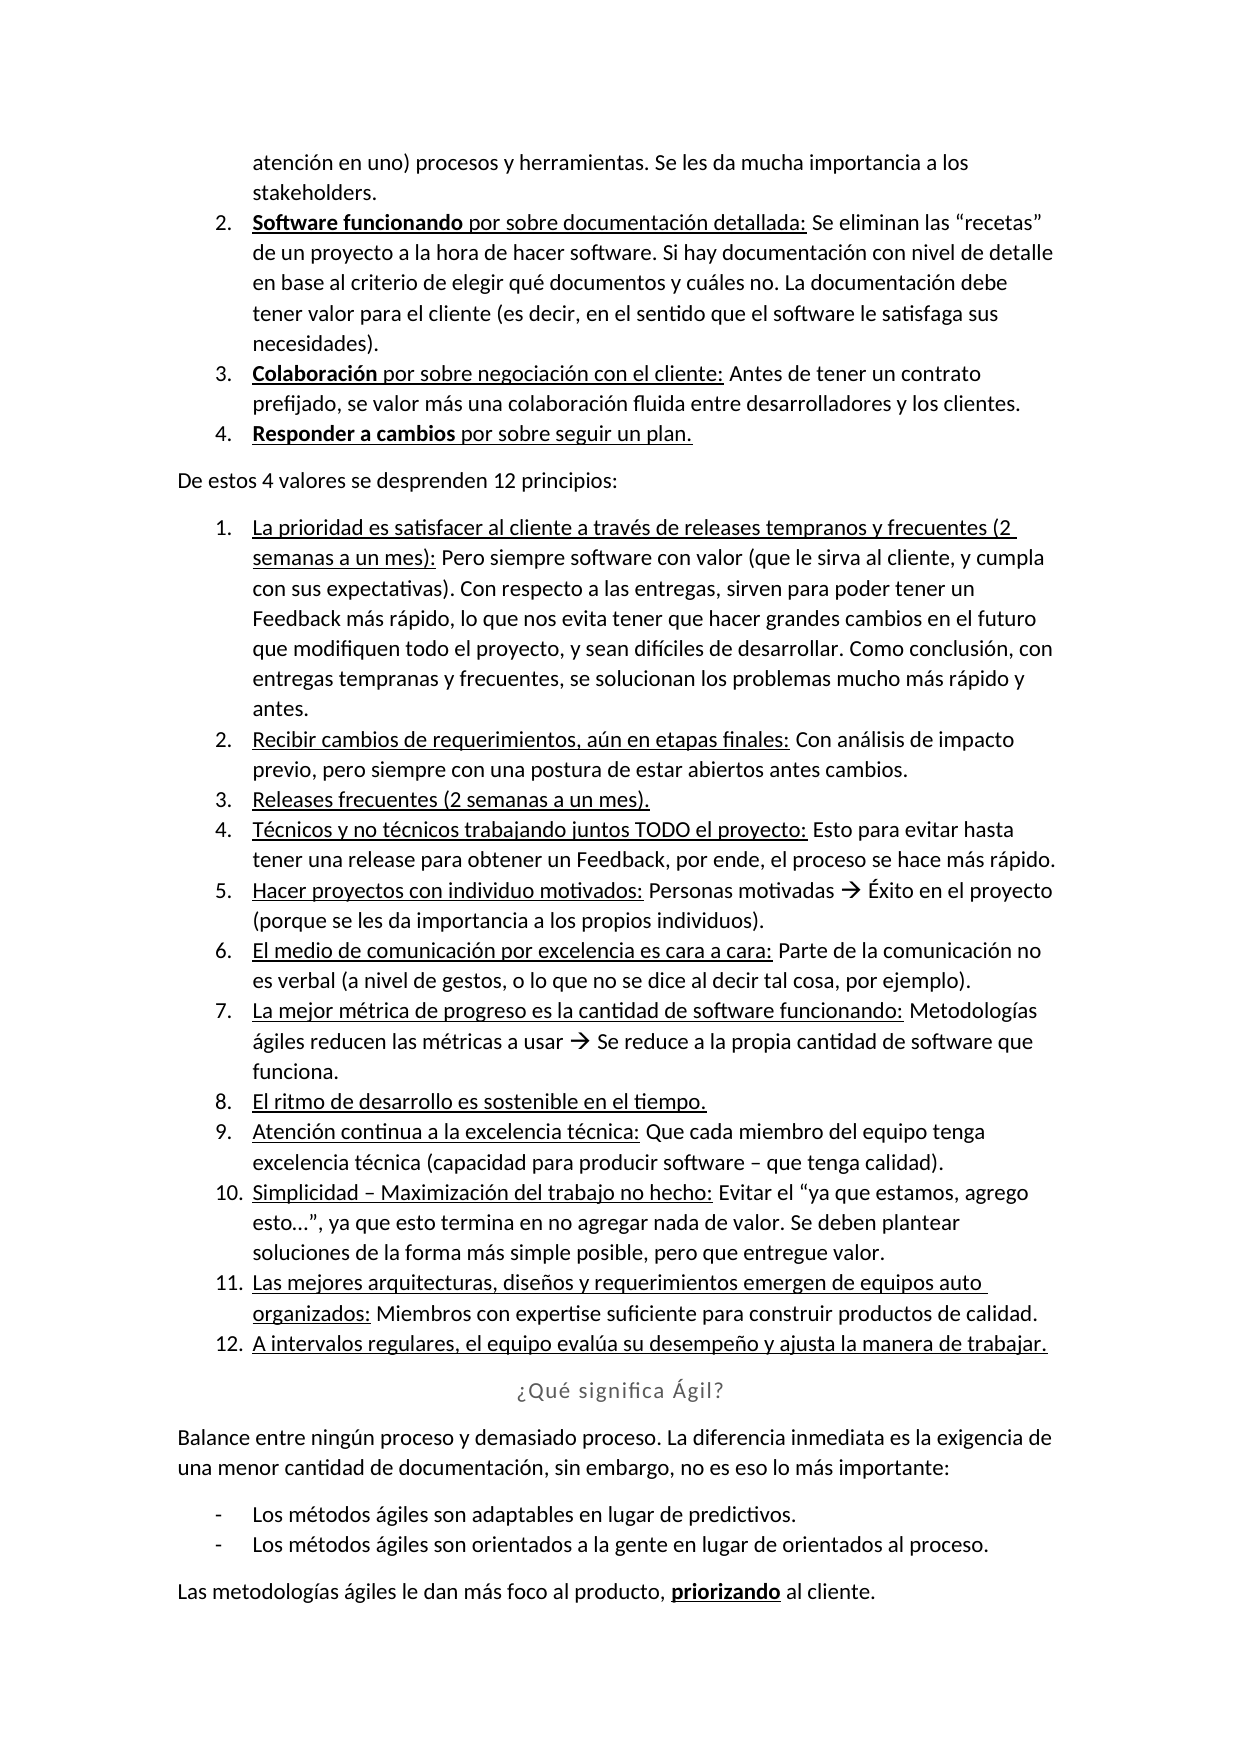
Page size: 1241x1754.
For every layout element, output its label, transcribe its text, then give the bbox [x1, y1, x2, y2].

list Los métodos ágiles son orientados a la gente en lugar de orientados al proceso. [215, 1530, 1063, 1558]
list Simplicidad – Maximización del trabajo no hecho: Evitar el “ya que estamos, agrego esto…”, ya que esto termina en no agregar nada de valor. Se deben plantear soluciones de la forma más simple posible, pero que entregue valor. [215, 1178, 1063, 1266]
list Recibir cambios de requerimientos, aún en etapas finales: Con análisis de impacto previo, pero siempre con una postura de estar abiertos antes cambios. [215, 725, 1063, 783]
list Los métodos ágiles son adaptables en lugar de predictivos. [215, 1500, 1063, 1528]
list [215, 148, 1063, 206]
list Las mejores arquitecturas, diseños y requerimientos emergen de equipos auto organizados: Miembros con expertise suficiente para construir productos de calidad. [215, 1268, 1063, 1327]
list Atención continua a la excelencia técnica: Que cada miembro del equipo tenga excelencia técnica (capacidad para producir software – que tenga calidad). [215, 1117, 1063, 1176]
list A intervalos regulares, el equipo evalúa su desempeño y ajusta la manera de trabajar. [215, 1329, 1063, 1357]
list El medio de comunicación por excelencia es cara a cara: Parte de la comunicación no es verbal (a nivel de gestos, o lo que no se dice al decir tal cosa, por ejemplo). [215, 936, 1063, 994]
list La mejor métrica de progreso es la cantidad de software funcionando: Metodologías ágiles reducen las métricas a usar Se reduce a la propia cantidad de software que funciona. [215, 997, 1063, 1085]
list Software funcionando por sobre documentación detallada: Se eliminan las “recetas” de un proyecto a la hora de hacer software. Si hay documentación con nivel de detalle en base al criterio de elegir qué documentos y cuáles no. La documentación debe tener valor para el cliente (es decir, en el sentido que el software le satisfaga sus necesidades). [215, 208, 1063, 357]
list Responder a cambios por sobre seguir un plan. [215, 419, 1063, 447]
list Releases frecuentes (2 semanas a un mes). [215, 785, 1063, 813]
list Hacer proyectos con individuo motivados: Personas motivadas Éxito en el proyecto (porque se les da importancia a los propios individuos). [215, 876, 1063, 934]
list Colaboración por sobre negociación con el cliente: Antes de tener un contrato prefijado, se valor más una colaboración fluida entre desarrolladores y los clientes. [215, 359, 1063, 417]
text Las metodologías ágiles le dan más foco al producto, priorizando al cliente. [177, 1577, 1063, 1605]
text Balance entre ningún proceso y demasiado proceso. La diferencia inmediata es la exigencia de una menor cantidad de documentación, sin embargo, no es eso lo más importante: [177, 1423, 1063, 1481]
subtitle ¿Qué significa Ágil? [177, 1376, 1063, 1404]
list El ritmo de desarrollo es sostenible en el tiempo. [215, 1087, 1063, 1115]
text De estos 4 valores se desprenden 12 principios: [177, 466, 1063, 494]
list La prioridad es satisfacer al cliente a través de releases tempranos y frecuentes (2 semanas a un mes): Pero siempre software con valor (que le sirva al cliente, y cumpla con sus expectativas). Con respecto a las entregas, sirven para poder tener un Feedback más rápido, lo que nos evita tener que hacer grandes cambios en el futuro que modifiquen todo el proyecto, y sean difíciles de desarrollar. Como conclusión, con entregas tempranas y frecuentes, se solucionan los problemas mucho más rápido y antes. [215, 513, 1063, 722]
list Técnicos y no técnicos trabajando juntos TODO el proyecto: Esto para evitar hasta tener una release para obtener un Feedback, por ende, el proceso se hace más rápido. [215, 815, 1063, 873]
